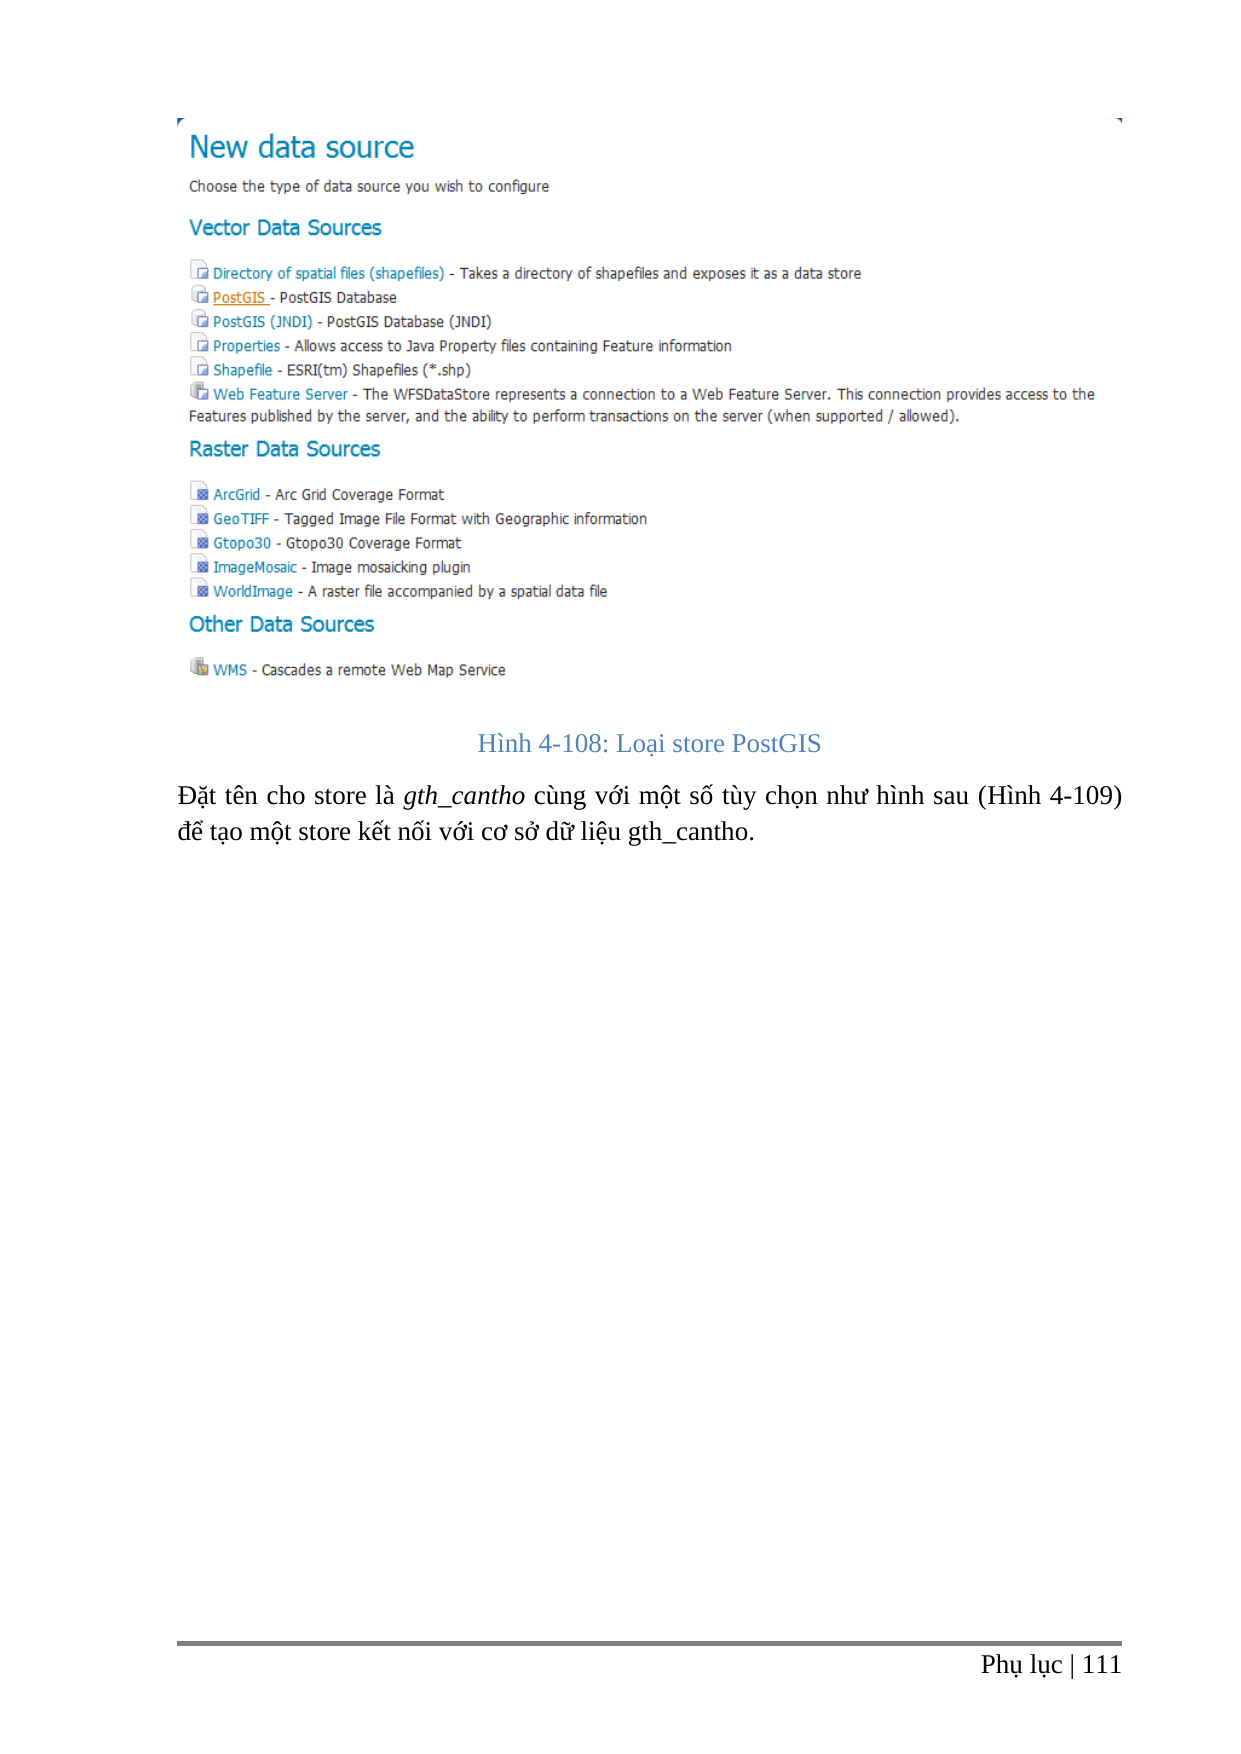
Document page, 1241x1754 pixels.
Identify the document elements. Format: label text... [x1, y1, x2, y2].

picture [177, 118, 1123, 702]
